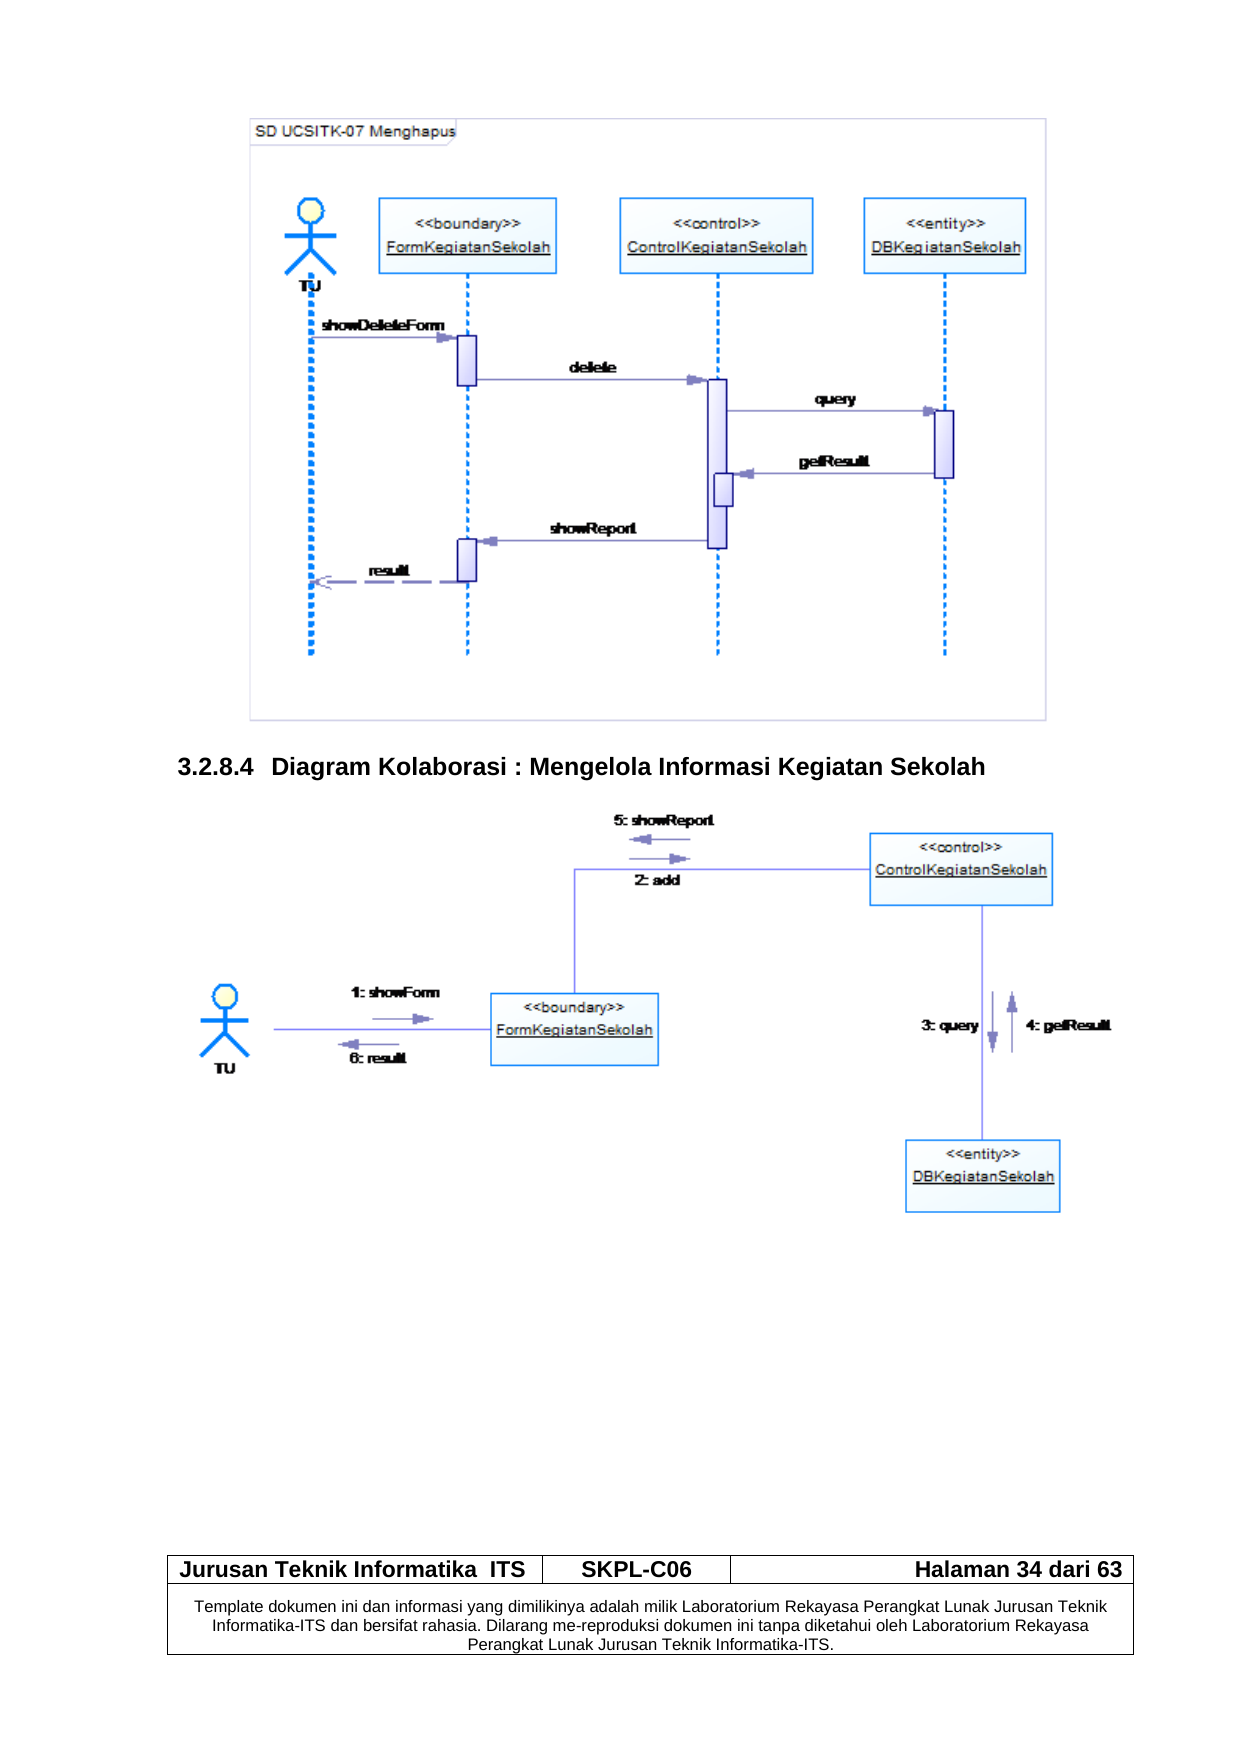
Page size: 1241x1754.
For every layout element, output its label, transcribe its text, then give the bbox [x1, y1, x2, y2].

picture [177, 809, 1122, 1216]
list Diagram Kolaborasi : Mengelola Informasi Kegiatan Sekolah [177, 752, 1121, 781]
picture [249, 118, 1049, 723]
